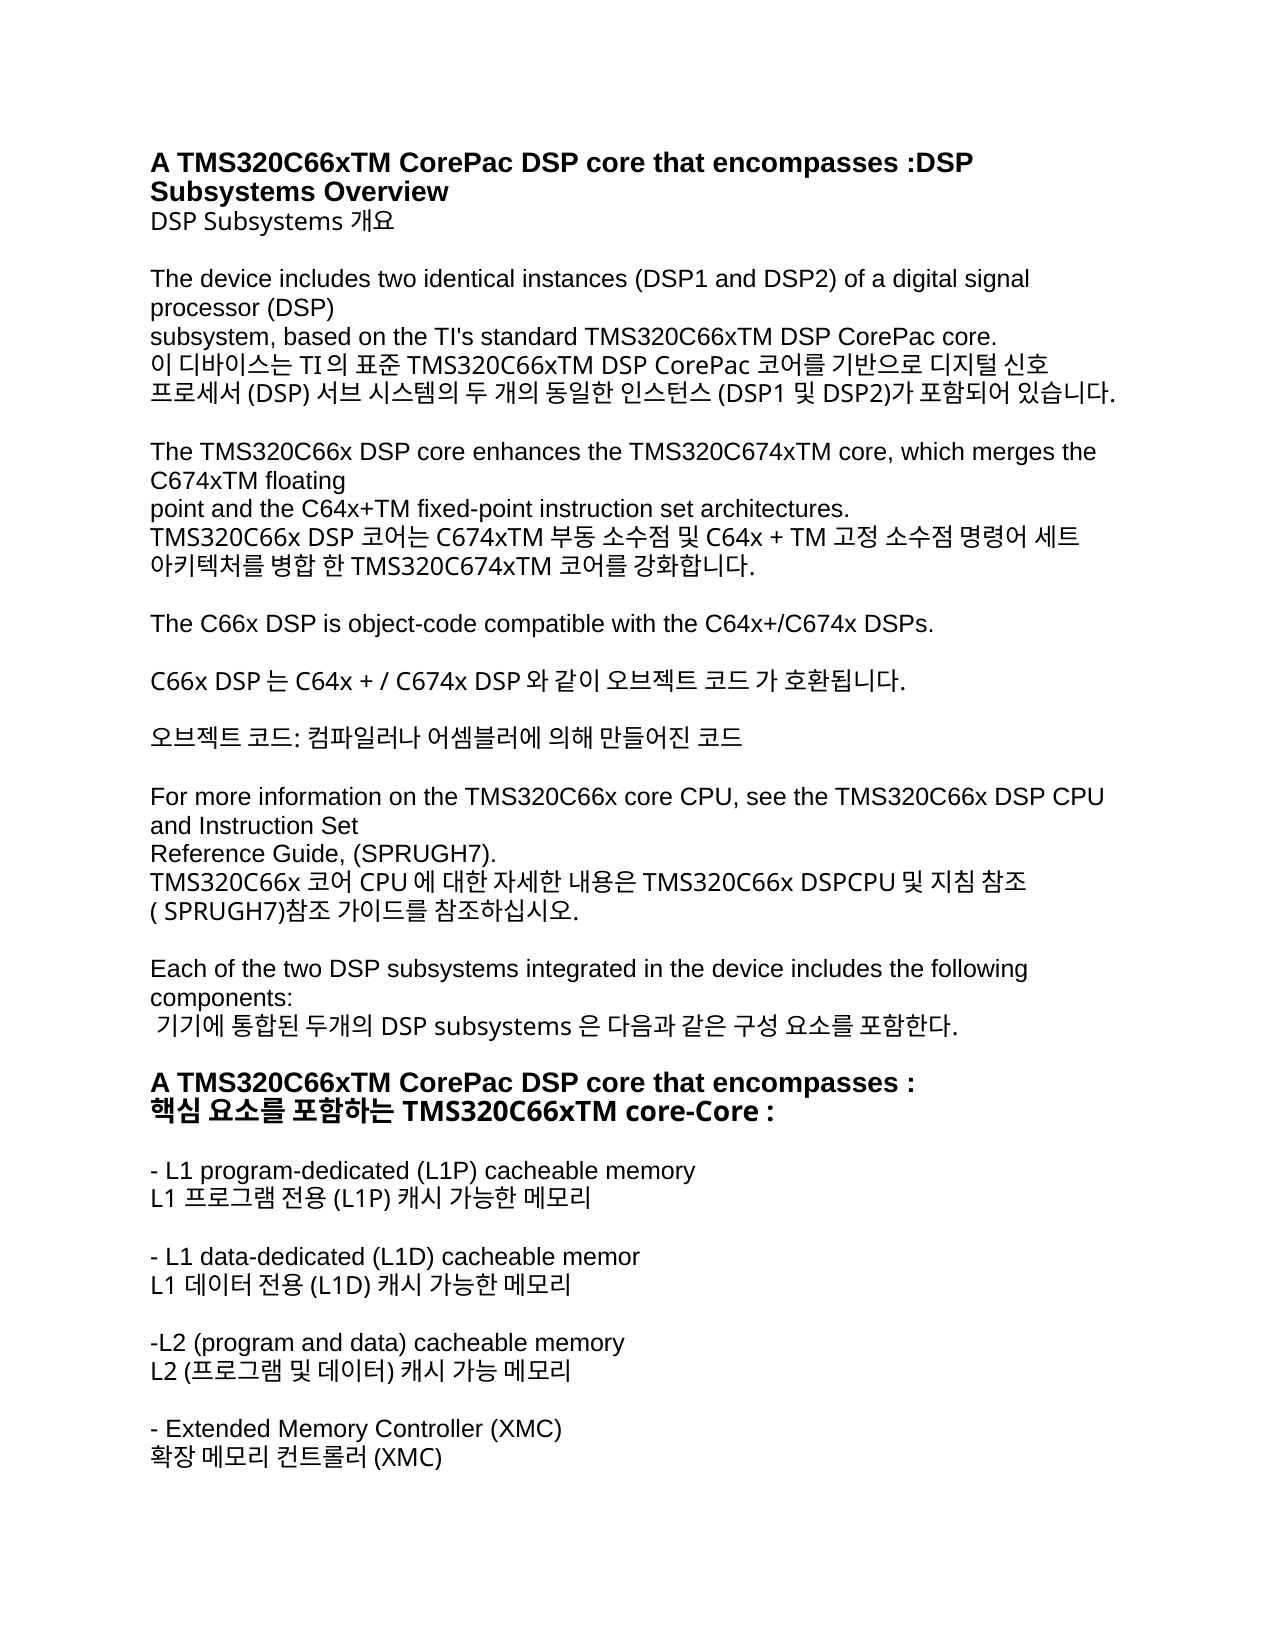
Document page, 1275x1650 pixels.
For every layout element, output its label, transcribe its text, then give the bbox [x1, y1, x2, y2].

text 기기에 통합된 두개의 DSP subsystems 은 다음과 같은 구성 요소를 포함한다. [150, 1012, 1125, 1041]
text C66x DSP는 C64x + / C674x DSP와 같이 오브젝트 코드 가 호환됩니다. [150, 667, 1125, 696]
text A TMS320C66xTM CorePac DSP core that encompasses :DSP Subsystems Overview [150, 150, 1125, 207]
text Reference Guide, (SPRUGH7). [150, 840, 1125, 869]
text L2 (프로그램 및 데이터) 캐시 가능 메모리 [150, 1357, 1125, 1386]
text The TMS320C66x DSP core enhances the TMS320C674xTM core, which merges the C674xTM floating [150, 437, 1125, 495]
text The device includes two identical instances (DSP1 and DSP2) of a digital signal processor (DSP) [150, 265, 1125, 322]
text point and the C64x+TM fixed-point instruction set architectures. [150, 495, 1125, 524]
text -L2 (program and data) cacheable memory [150, 1329, 1125, 1357]
text 확장 메모리 컨트롤러 (XMC) [150, 1444, 1125, 1472]
text TMS320C66x 코어 CPU에 대한 자세한 내용은 TMS320C66x DSPCPU및 지침 참조( SPRUGH7)참조 가이드를 참조하십시오. [150, 869, 1125, 926]
text 오브젝트 코드: 컴파일러나 어셈블러에 의해 만들어진 코드 [150, 725, 1125, 754]
text DSP Subsystems 개요 [150, 207, 1125, 236]
text 핵심 요소를 포함하는 TMS320C66xTM core-Core : [150, 1099, 1125, 1127]
text - L1 program-dedicated (L1P) cacheable memory [150, 1156, 1125, 1185]
text subsystem, based on the TI's standard TMS320C66xTM DSP CorePac core. [150, 322, 1125, 351]
text A TMS320C66xTM CorePac DSP core that encompasses : [150, 1070, 1125, 1099]
text The C66x DSP is object-code compatible with the C64x+/C674x DSPs. [150, 610, 1125, 639]
text - L1 data-dedicated (L1D) cacheable memor [150, 1242, 1125, 1271]
text TMS320C66x DSP 코어는 C674xTM 부동 소수점 및 C64x + TM 고정 소수점 명령어 세트 아키텍처를 병합 한 TMS320C674xTM 코어를 강화합니다. [150, 524, 1125, 581]
text Each of the two DSP subsystems integrated in the device includes the following components: [150, 955, 1125, 1012]
text 이 디바이스는 TI의 표준 TMS320C66xTM DSP CorePac 코어를 기반으로 디지털 신호 프로세서 (DSP) 서브 시스템의 두 개의 동일한 인스턴스 (DSP1 및 DSP2)가 포함되어 있습니다. [150, 351, 1125, 409]
text For more information on the TMS320C66x core CPU, see the TMS320C66x DSP CPU and Instruction Set [150, 782, 1125, 840]
text L1 데이터 전용 (L1D) 캐시 가능한 메모리 [150, 1271, 1125, 1300]
text L1 프로그램 전용 (L1P) 캐시 가능한 메모리 [150, 1185, 1125, 1214]
text - Extended Memory Controller (XMC) [150, 1415, 1125, 1444]
